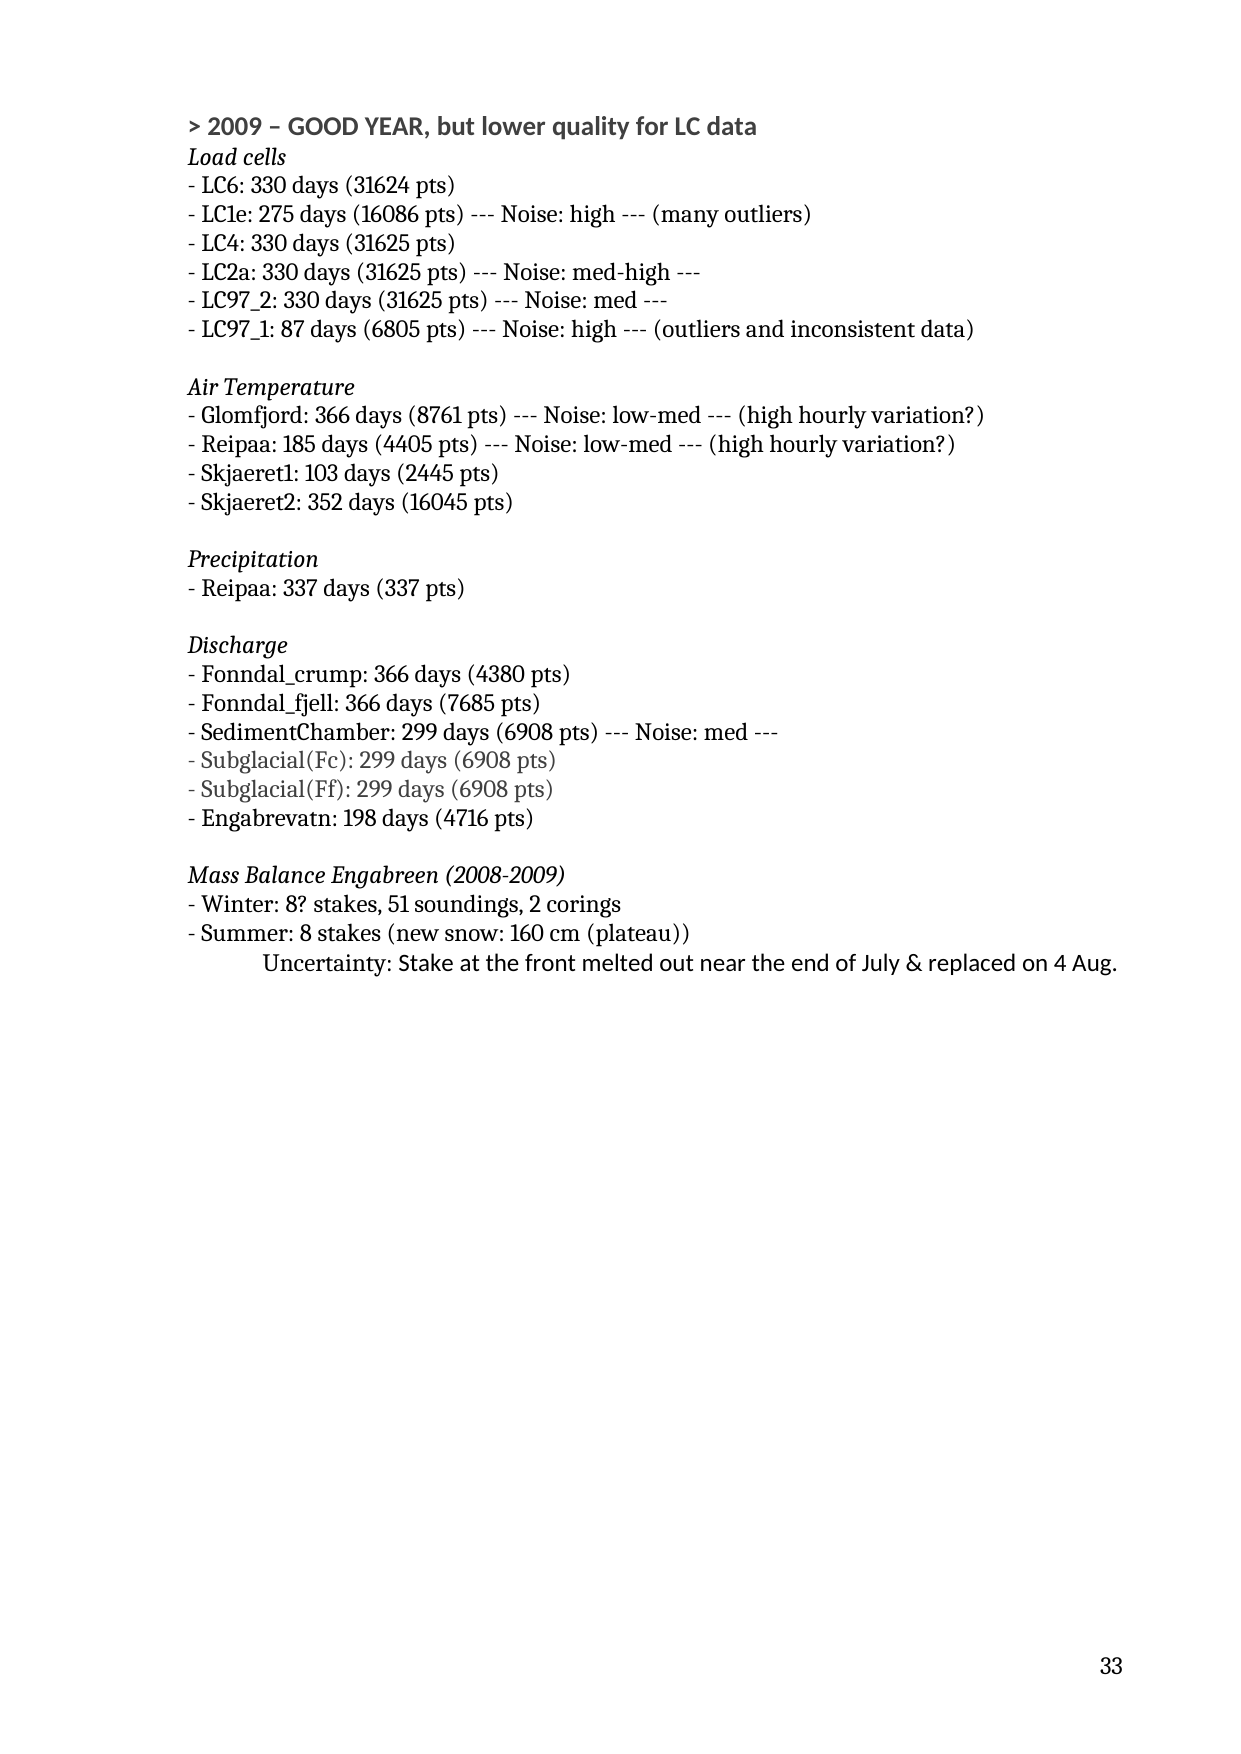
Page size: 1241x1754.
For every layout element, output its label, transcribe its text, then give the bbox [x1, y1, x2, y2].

text - SedimentChamber: 299 days (6908 pts) --- Noise: med --- [187, 717, 1123, 746]
text - LC97_1: 87 days (6805 pts) --- Noise: high --- (outliers and inconsistent data) [187, 315, 1123, 344]
text - Skjaeret1: 103 days (2445 pts) [187, 459, 1123, 487]
text - Fonndal_fjell: 366 days (7685 pts) [187, 689, 1123, 717]
text - LC4: 330 days (31625 pts) [187, 229, 1123, 257]
subtitle > 2009 – GOOD YEAR, but lower quality for LC data [187, 109, 1123, 142]
text Precipitation [187, 545, 1123, 574]
text - Glomfjord: 366 days (8761 pts) --- Noise: low-med --- (high hourly variation?) [187, 401, 1123, 430]
text Discharge [187, 631, 1123, 660]
text - LC2a: 330 days (31625 pts) --- Noise: med-high --- [187, 257, 1123, 286]
text - Subglacial(Ff): 299 days (6908 pts) [187, 775, 1123, 804]
text - Fonndal_crump: 366 days (4380 pts) [187, 660, 1123, 689]
text Load cells [187, 142, 1123, 171]
text - LC1e: 275 days (16086 pts) --- Noise: high --- (many outliers) [187, 200, 1123, 229]
text - Reipaa: 185 days (4405 pts) --- Noise: low-med --- (high hourly variation?) [187, 430, 1123, 459]
text - LC6: 330 days (31624 pts) [187, 171, 1123, 200]
text - Skjaeret2: 352 days (16045 pts) [187, 487, 1123, 516]
text Air Temperature [187, 372, 1123, 401]
text Uncertainty: Stake at the front melted out near the end of July & replaced on 4 Aug. [187, 947, 1123, 978]
text - LC97_2: 330 days (31625 pts) --- Noise: med --- [187, 286, 1123, 315]
text - Engabrevatn: 198 days (4716 pts) [187, 804, 1123, 832]
text - Reipaa: 337 days (337 pts) [187, 574, 1123, 602]
text Mass Balance Engabreen (2008-2009) [187, 861, 1123, 890]
text - Subglacial(Fc): 299 days (6908 pts) [187, 746, 1123, 775]
text - Summer: 8 stakes (new snow: 160 cm (plateau)) [187, 919, 1123, 947]
text - Winter: 8? stakes, 51 soundings, 2 corings [187, 890, 1123, 919]
